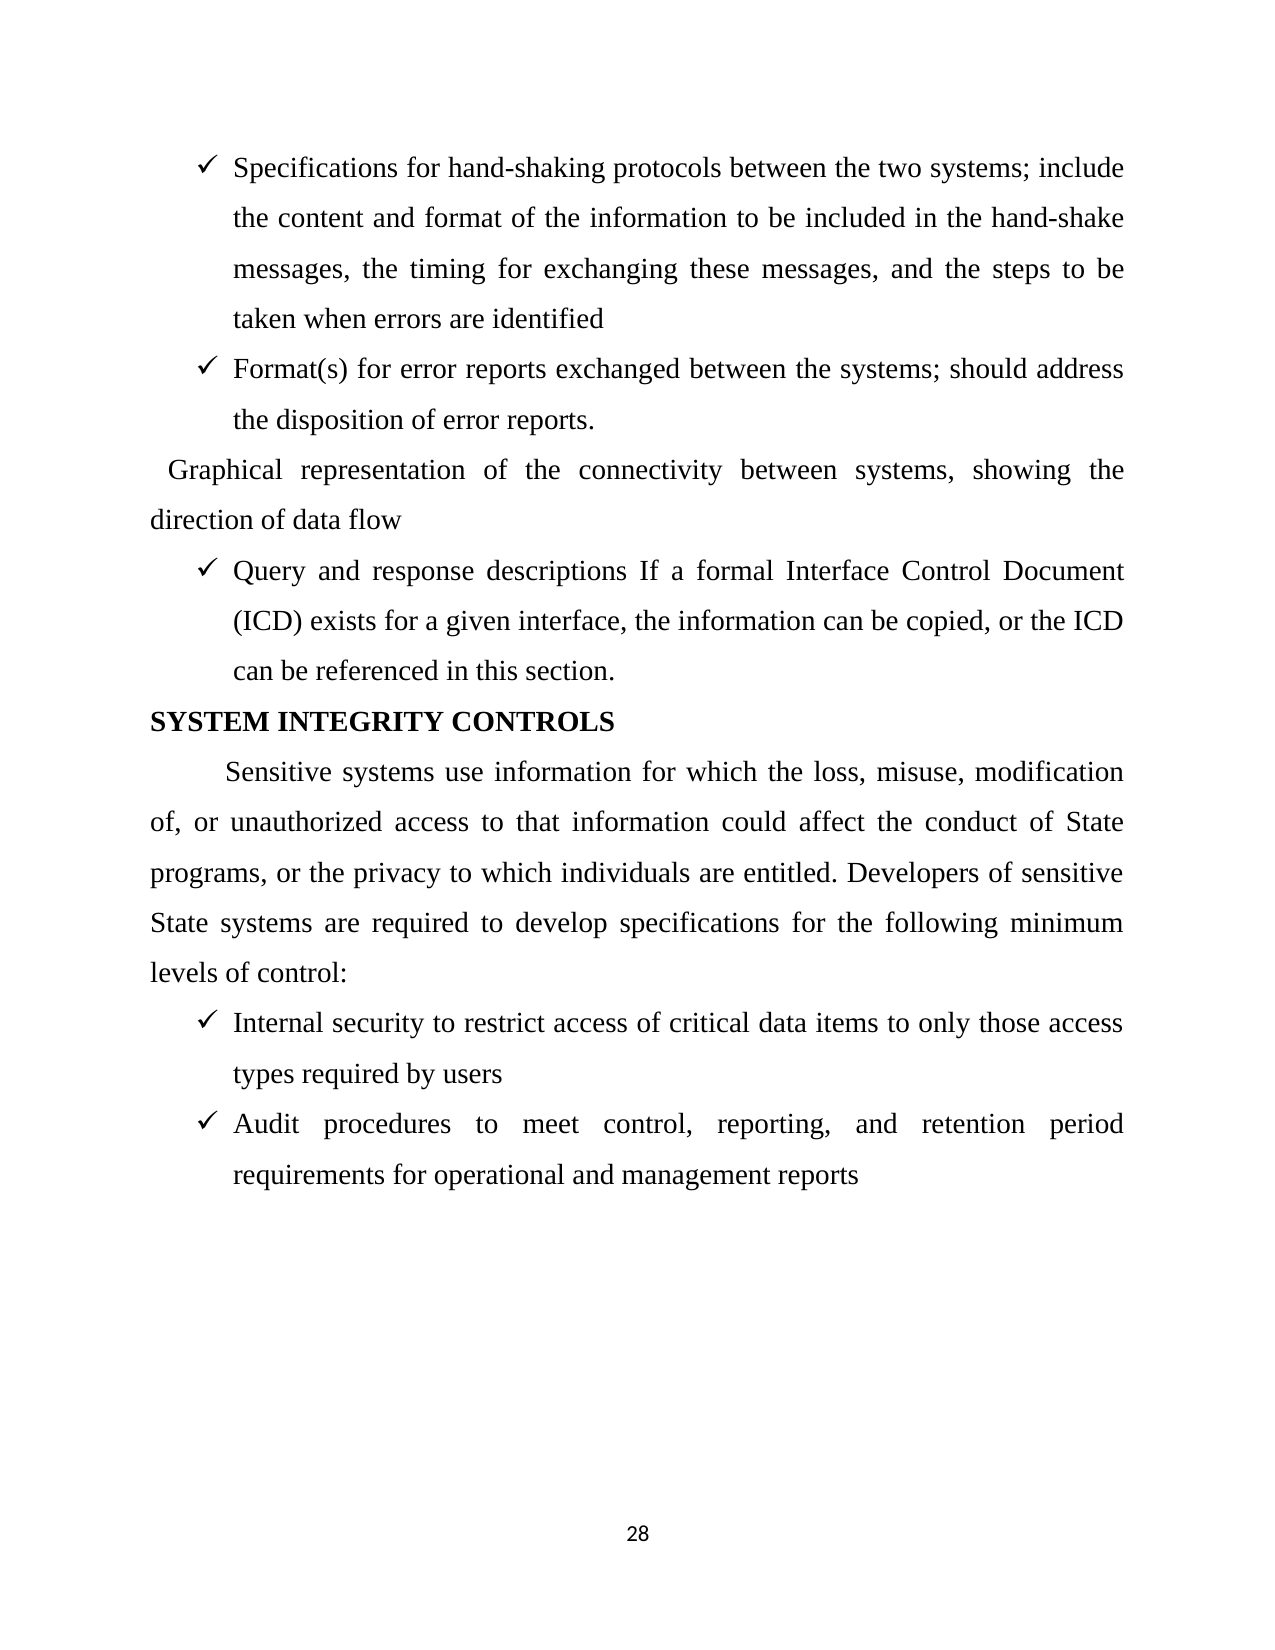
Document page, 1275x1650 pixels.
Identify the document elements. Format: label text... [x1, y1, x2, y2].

text Sensitive systems use information for which the loss, misuse, modification of, or unauthorized access to that information could affect the conduct of State programs, or the privacy to which individuals are entitled. Developers of sensitive State systems are required to develop specifications for the following minimum levels of control: [150, 754, 1125, 989]
list Audit procedures to meet control, reporting, and retention period requirements for operational and management reports [195, 1106, 1125, 1190]
text Graphical representation of the connectivity between systems, showing the direction of data flow [150, 452, 1125, 536]
list Format(s) for error reports exchanged between the systems; should address the disposition of error reports. [195, 351, 1125, 435]
list Internal security to restrict access of critical data items to only those access types required by users [195, 1006, 1125, 1089]
list Specifications for hand-shaking protocols between the two systems; include the content and format of the information to be included in the hand-shake messages, the timing for exchanging these messages, and the steps to be taken when errors are identified [195, 150, 1125, 334]
list Query and response descriptions If a formal Interface Control Document (ICD) exists for a given interface, the information can be copied, or the ICD can be referenced in this section. [195, 553, 1125, 687]
text SYSTEM INTEGRITY CONTROLS [150, 704, 1125, 737]
